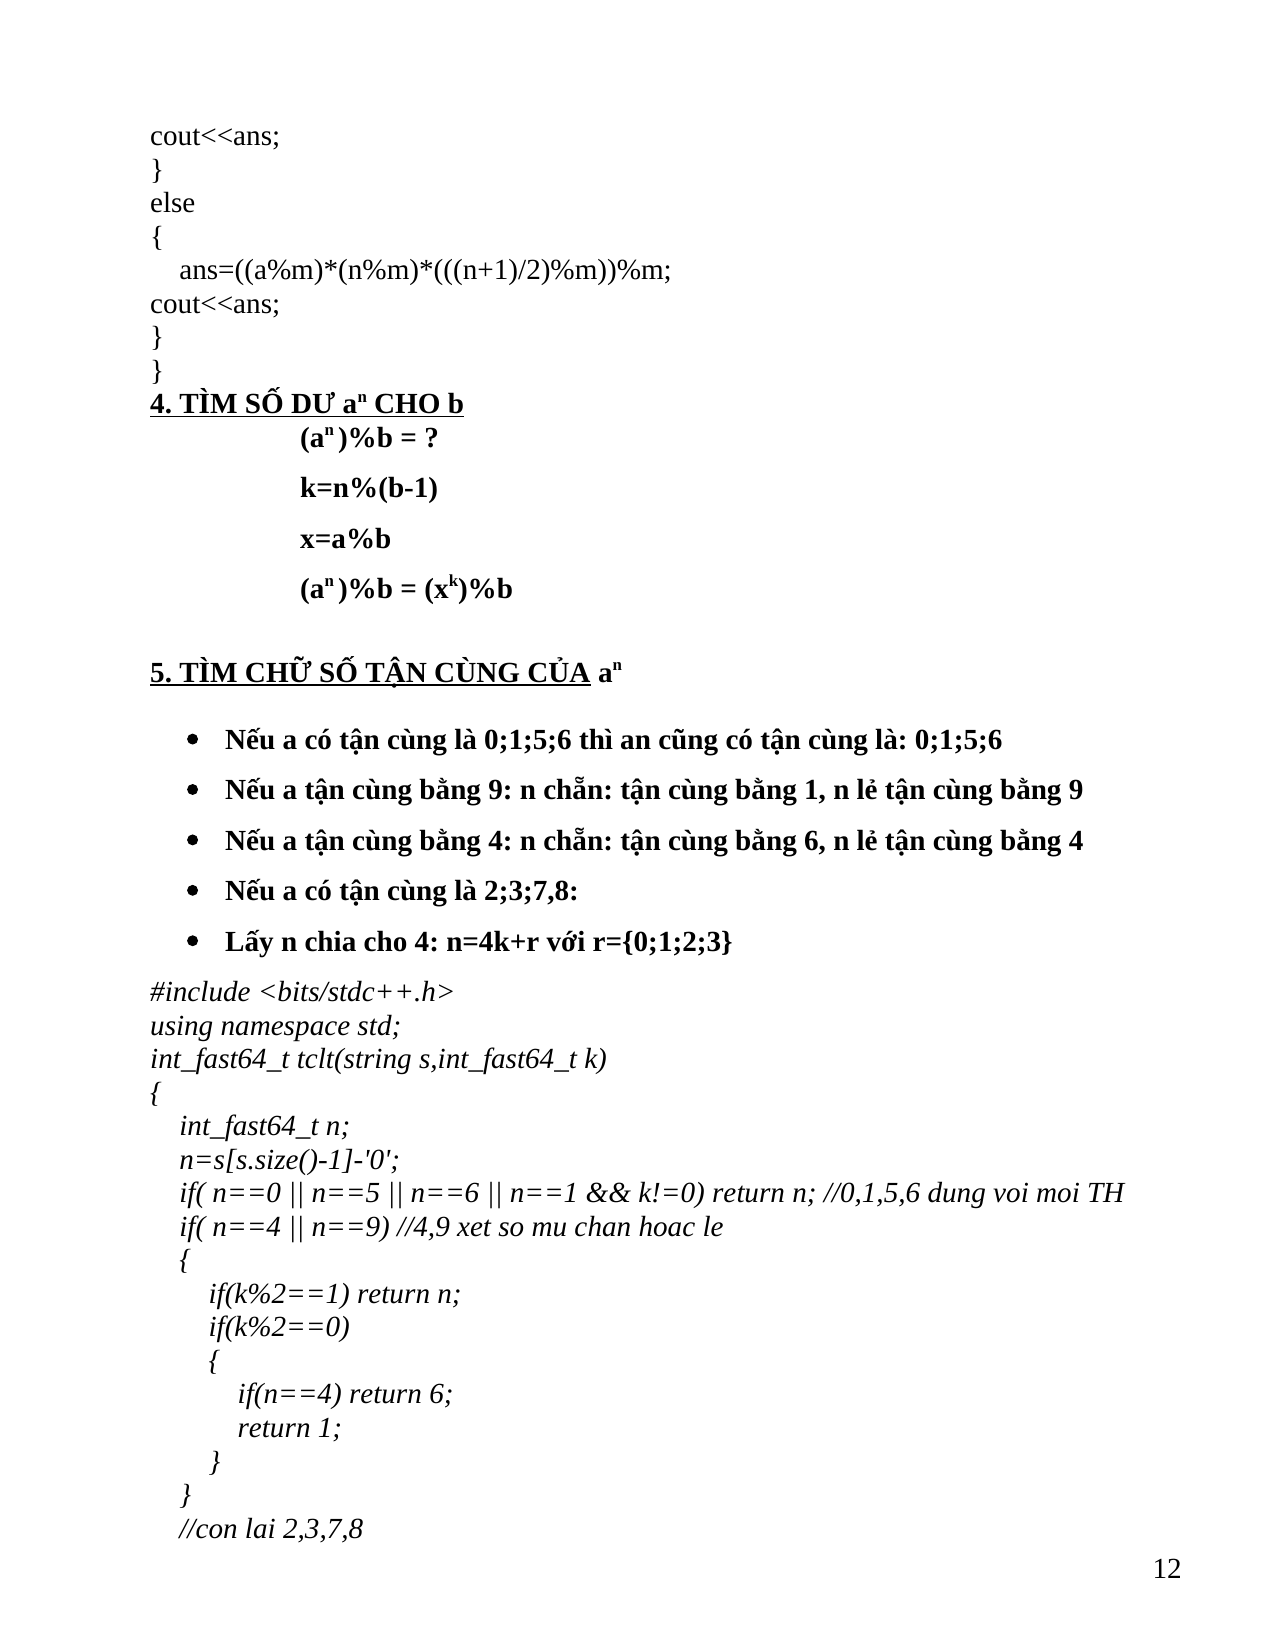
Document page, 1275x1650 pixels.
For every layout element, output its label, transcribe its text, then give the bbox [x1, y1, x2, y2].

text } [150, 152, 1181, 185]
list Nếu a tận cùng bằng 9: n chẵn: tận cùng bằng 1, n lẻ tận cùng bằng 9 [187, 772, 1181, 806]
text 4. TÌM SỐ DƯ an CHO b [150, 387, 1181, 420]
text int_fast64_t n; [150, 1108, 1181, 1142]
text ans=((a%m)*(n%m)*(((n+1)/2)%m))%m; [150, 252, 1181, 286]
text { [150, 219, 1181, 252]
text } [150, 1477, 1181, 1511]
text (an )%b = (xk)%b [300, 571, 1181, 604]
text //con lai 2,3,7,8 [150, 1511, 1181, 1544]
text x=a%b [300, 521, 1181, 554]
text (an )%b = ? [300, 420, 1181, 454]
list Nếu a có tận cùng là 0;1;5;6 thì an cũng có tận cùng là: 0;1;5;6 [187, 722, 1181, 756]
text if(n==4) return 6; [150, 1377, 1181, 1410]
text } [150, 353, 1181, 387]
text if(k%2==0) [150, 1309, 1181, 1343]
text if( n==4 || n==9) //4,9 xet so mu chan hoac le [150, 1209, 1181, 1242]
text if( n==0 || n==5 || n==6 || n==1 && k!=0) return n; //0,1,5,6 dung voi moi TH [150, 1175, 1181, 1209]
text k=n%(b-1) [300, 470, 1181, 504]
list Nếu a có tận cùng là 2;3;7,8: [187, 873, 1181, 907]
text #include <bits/stdc++.h> [150, 974, 1181, 1008]
text { [150, 1343, 1181, 1377]
text using namespace std; [150, 1008, 1181, 1041]
text int_fast64_t tclt(string s,int_fast64_t k) [150, 1041, 1181, 1075]
text cout<<ans; [150, 118, 1181, 152]
text { [150, 1242, 1181, 1276]
text cout<<ans; [150, 286, 1181, 319]
text 5. TÌM CHỮ SỐ TẬN CÙNG CỦA an [150, 655, 1181, 688]
list Lấy n chia cho 4: n=4k+r với r={0;1;2;3} [187, 924, 1181, 957]
list Nếu a tận cùng bằng 4: n chẵn: tận cùng bằng 6, n lẻ tận cùng bằng 4 [187, 823, 1181, 856]
text return 1; [150, 1410, 1181, 1444]
text if(k%2==1) return n; [150, 1276, 1181, 1309]
text } [150, 1444, 1181, 1477]
text n=s[s.size()-1]-'0'; [150, 1142, 1181, 1175]
text { [150, 1075, 1181, 1108]
text } [150, 319, 1181, 353]
text else [150, 185, 1181, 219]
